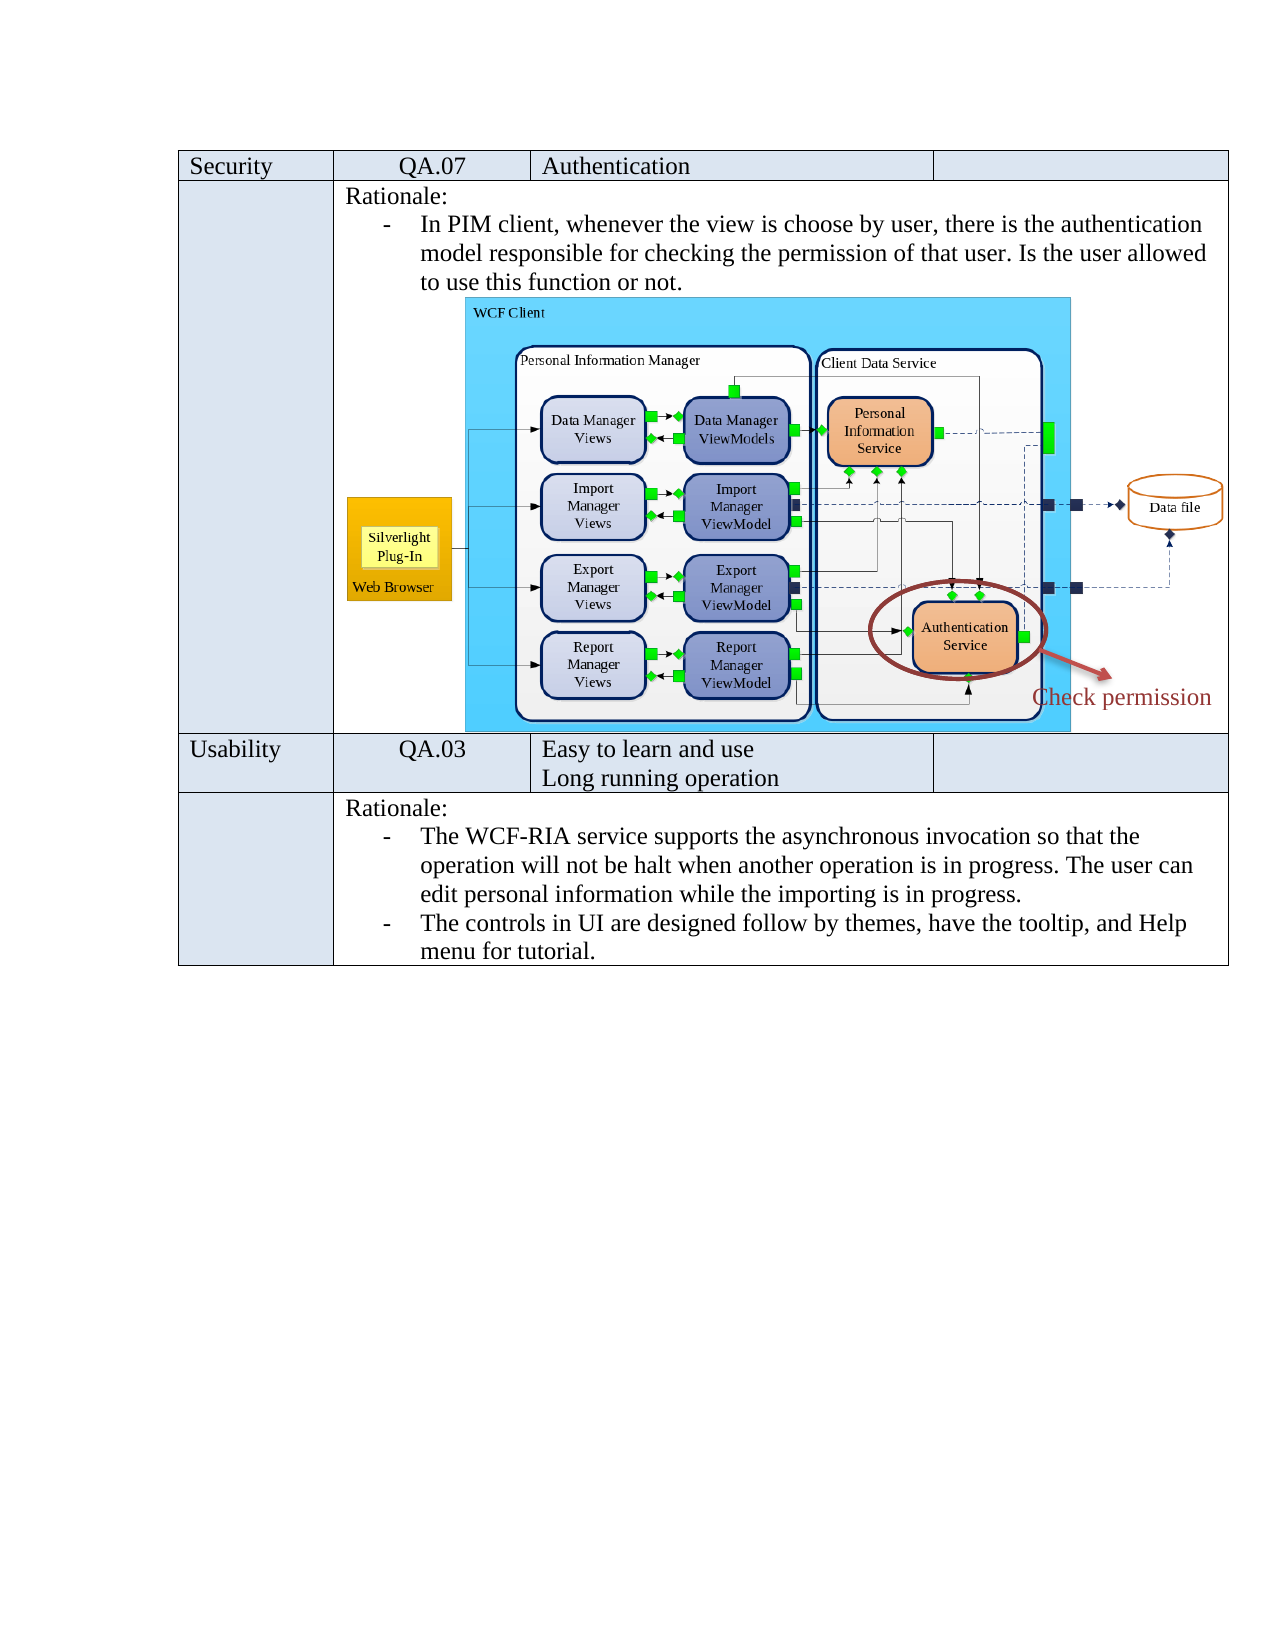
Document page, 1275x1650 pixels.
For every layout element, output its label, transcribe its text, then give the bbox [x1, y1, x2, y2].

table_cell Authentication [531, 151, 933, 180]
table_cell [179, 181, 333, 733]
table_cell [934, 734, 1228, 792]
table_cell QA.03 [334, 734, 530, 792]
table_cell Rationale: In PIM client, whenever the view is choose by user, there is the authentication model responsible for checking the permission of that user. Is the user allowed to use this function or not. [334, 181, 1228, 733]
table_cell Usability [179, 734, 333, 792]
table_cell [179, 793, 333, 965]
table_cell QA.07 [334, 151, 530, 180]
table_cell Rationale: The WCF-RIA service supports the asynchronous invocation so that the operation will not be halt when another operation is in progress. The user can edit personal information while the importing is in progress. The controls in UI are designed follow by themes, have the tooltip, and Help menu for tutorial. [334, 793, 1228, 965]
table_cell Easy to learn and use Long running operation [531, 734, 933, 792]
table_cell [934, 151, 1228, 180]
table_cell Security [179, 151, 333, 180]
